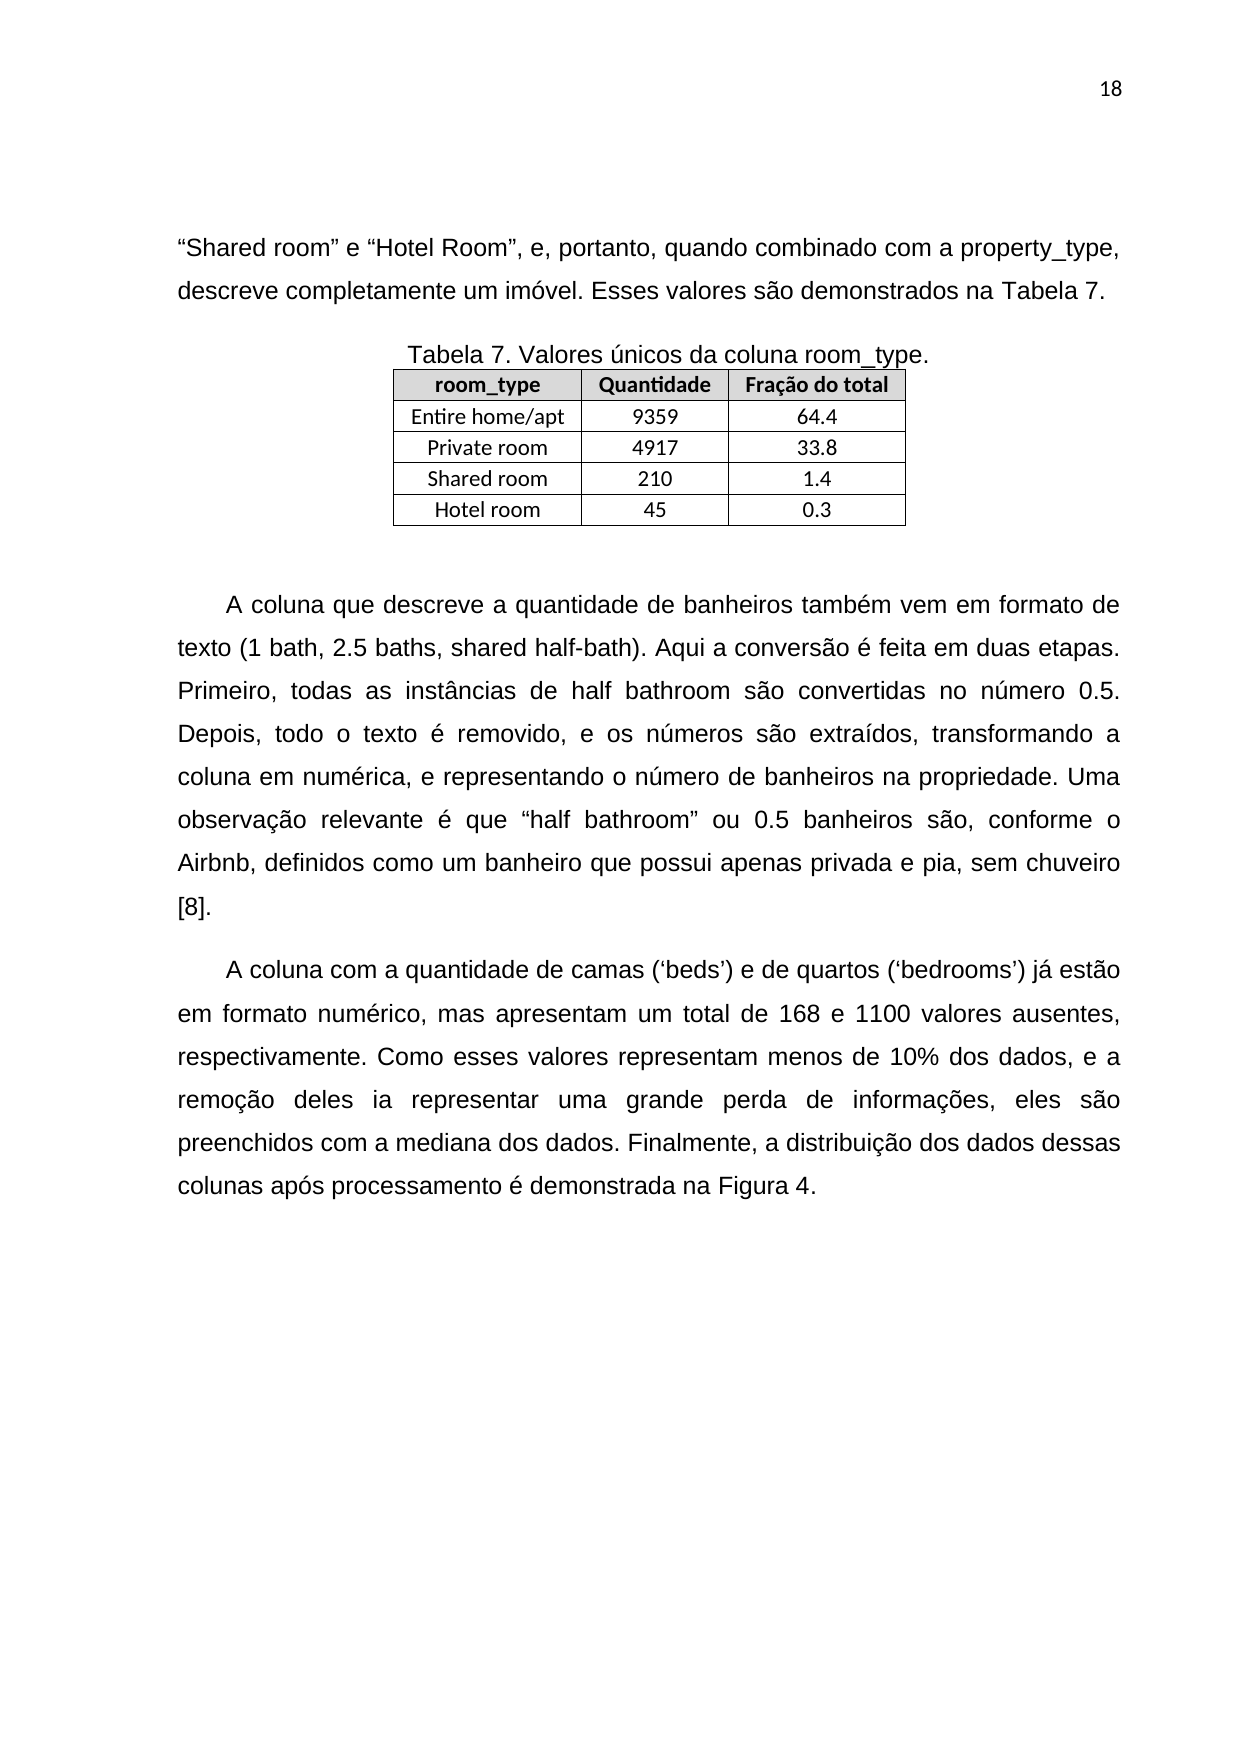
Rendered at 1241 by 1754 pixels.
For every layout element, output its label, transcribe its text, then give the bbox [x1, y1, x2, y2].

table_cell Shared room [394, 463, 581, 493]
text A coluna que descreve a quantidade de banheiros também vem em formato de texto (1 bath, 2.5 baths, shared half-bath). Aqui a conversão é feita em duas etapas. Primeiro, todas as instâncias de half bathroom são convertidas no número 0.5. Depois, todo o texto é removido, e os números são extraídos, transformando a coluna em numérica, e representando o número de banheiros na propriedade. Uma observação relevante é que “half bathroom” ou 0.5 banheiros são, conforme o Airbnb, definidos como um banheiro que possui apenas privada e pia, sem chuveiro. [177, 590, 1122, 920]
table_cell 45 [582, 495, 728, 525]
table_header Quantidade [582, 370, 728, 400]
table_cell 33.8 [729, 432, 905, 462]
text A coluna com a quantidade de camas (‘beds’) e de quartos (‘bedrooms’) já estão em formato numérico, mas apresentam um total de 168 e 1100 valores ausentes, respectivamente. Como esses valores representam menos de 10% dos dados, e a remoção deles ia representar uma grande perda de informações, eles são preenchidos com a mediana dos dados. Finalmente, a distribuição dos dados dessas colunas após processamento é demonstrada na Figura 4. [177, 956, 1122, 1200]
text Tabela 7. Valores únicos da coluna room_type. [215, 340, 1122, 368]
table_cell Hotel room [394, 495, 581, 525]
table_cell 210 [582, 463, 728, 493]
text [177, 233, 1122, 304]
table_header room_type [394, 370, 581, 400]
table_cell Entire home/apt [394, 401, 581, 431]
table_cell 0.3 [729, 495, 905, 525]
table_cell Private room [394, 432, 581, 462]
table_cell 4917 [582, 432, 728, 462]
table_cell 64.4 [729, 401, 905, 431]
table_header Fração do total [729, 370, 905, 400]
table_cell 9359 [582, 401, 728, 431]
table_cell 1.4 [729, 463, 905, 493]
